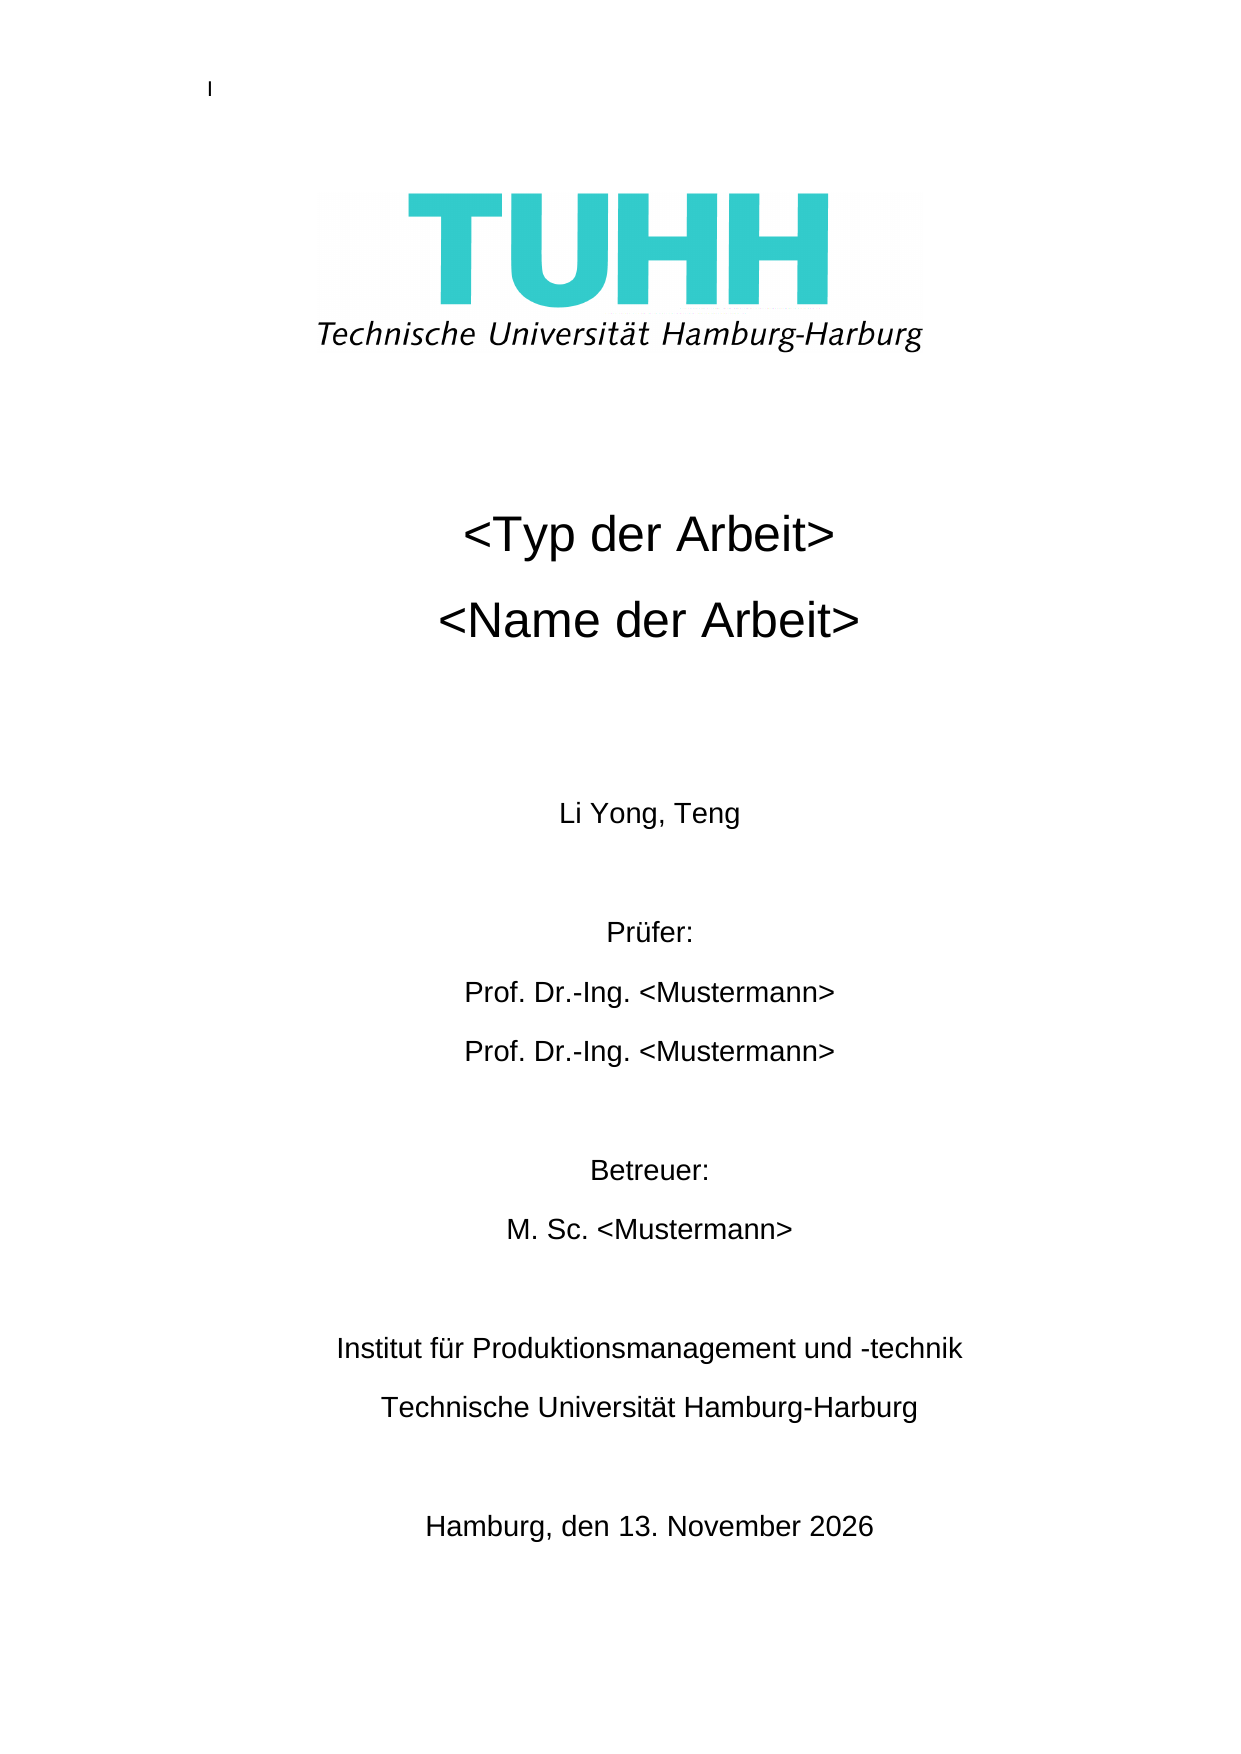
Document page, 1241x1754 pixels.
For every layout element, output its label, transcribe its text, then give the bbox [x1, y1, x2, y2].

text Li Yong, Teng [207, 796, 1092, 830]
text Hamburg, den 10. November 2020 [207, 1509, 1092, 1542]
text <Name der Arbeit> [207, 591, 1092, 648]
text Betreuer: [207, 1153, 1092, 1186]
text Institut für Produktionsmanagement und -technik [207, 1331, 1092, 1364]
text <Typ der Arbeit> [207, 504, 1092, 561]
text Prof. Dr.-Ing. <Mustermann> [207, 1034, 1092, 1067]
picture [317, 192, 923, 353]
text Technische Universität Hamburg-Harburg [207, 1390, 1092, 1424]
text Prof. Dr.-Ing. <Mustermann> [207, 974, 1092, 1008]
text M. Sc. <Mustermann> [207, 1212, 1092, 1246]
text Prüfer: [207, 915, 1092, 949]
